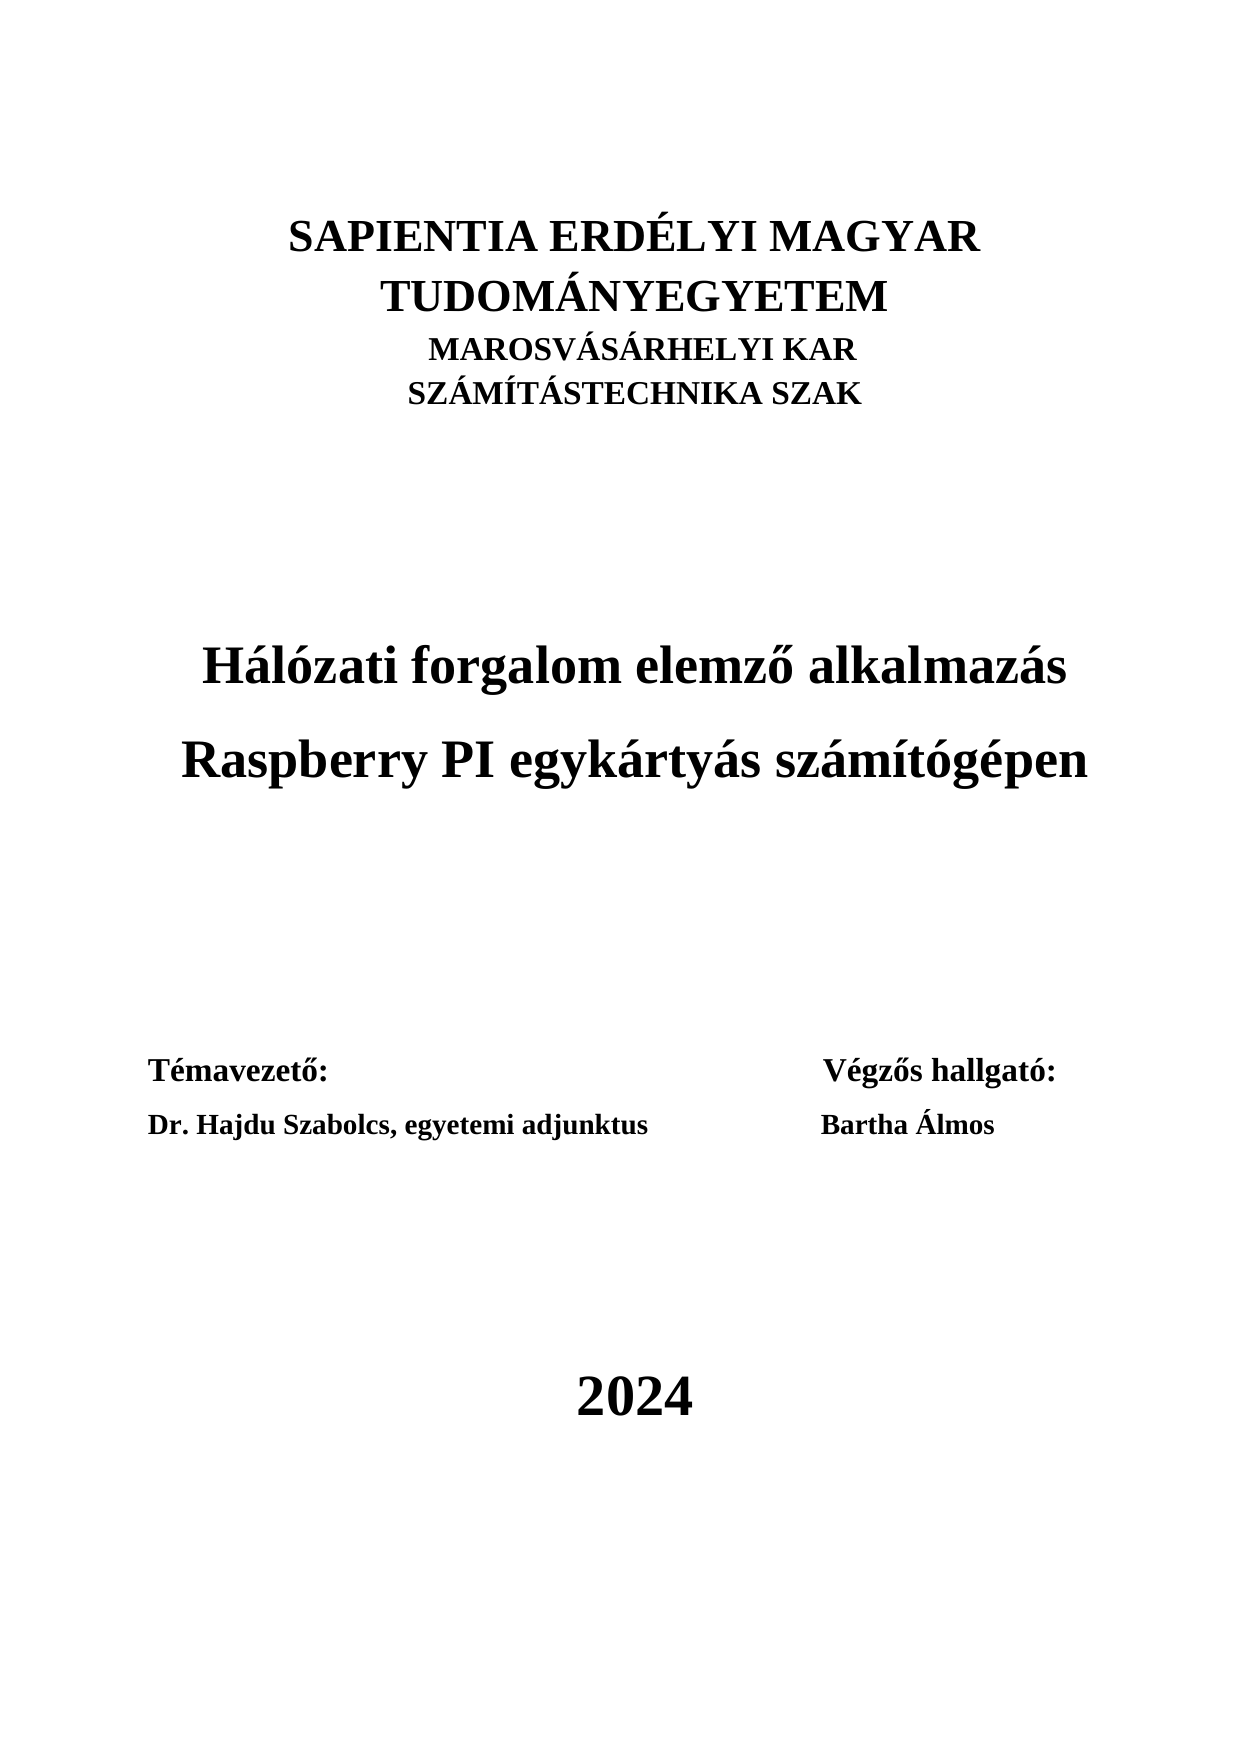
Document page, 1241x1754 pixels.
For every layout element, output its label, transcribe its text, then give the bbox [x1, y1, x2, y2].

text Témavezető: Végzős hallgató: [148, 1050, 1122, 1088]
text MAROSVÁSÁRHELYI KAR [133, 329, 1152, 368]
text Dr. Hajdu Szabolcs, egyetemi adjunktus Bartha Álmos [148, 1107, 1122, 1141]
text SZÁMÍTÁSTECHNIKA SZAK [148, 373, 1122, 412]
text Hálózati forgalom elemző alkalmazás Raspberry PI egykártyás számítógépen [148, 633, 1122, 789]
text 2024 [148, 1361, 1122, 1428]
text SAPIENTIA ERDÉLYI MAGYAR TUDOMÁNYEGYETEM [148, 208, 1122, 321]
